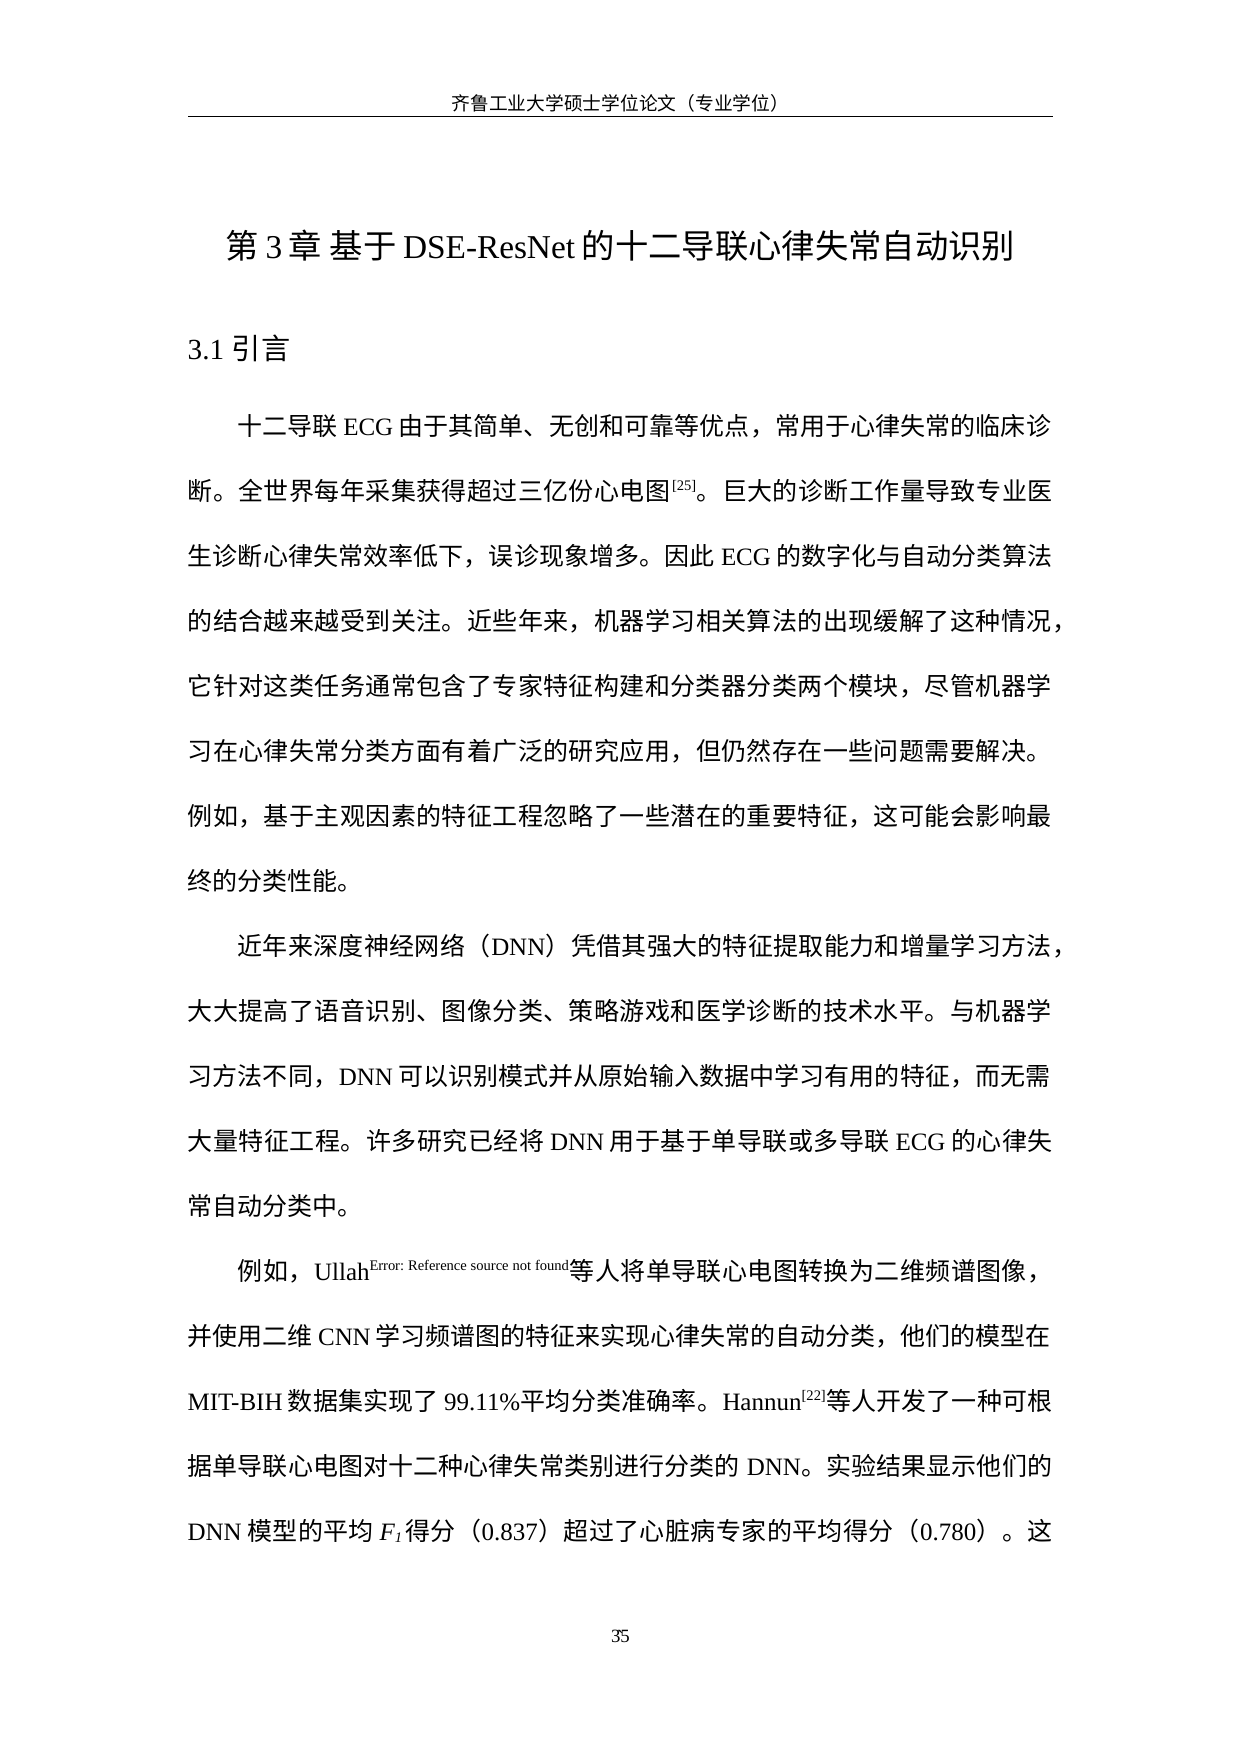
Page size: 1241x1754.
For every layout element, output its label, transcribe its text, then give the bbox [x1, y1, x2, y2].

text 第3章 基于DSE-ResNet的十二导联心律失常自动识别 [187, 212, 1053, 277]
text 近年来深度神经网络（DNN）凭借其强大的特征提取能力和增量学习方法，大大提高了语音识别、图像分类、策略游戏和医学诊断的技术水平。与机器学习方法不同，DNN可以识别模式并从原始输入数据中学习有用的特征，而无需大量特征工程。许多研究已经将DNN用于基于单导联或多导联ECG的心律失常自动分类中。 [187, 912, 1053, 1237]
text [187, 1237, 1053, 1562]
text 3.1 引言 [187, 314, 1053, 379]
text 十二导联ECG由于其简单、无创和可靠等优点，常用于心律失常的临床诊断。全世界每年采集获得超过三亿份心电图[25]。巨大的诊断工作量导致专业医生诊断心律失常效率低下，误诊现象增多。因此ECG的数字化与自动分类算法的结合越来越受到关注。近些年来，机器学习相关算法的出现缓解了这种情况，它针对这类任务通常包含了专家特征构建和分类器分类两个模块，尽管机器学习在心律失常分类方面有着广泛的研究应用，但仍然存在一些问题需要解决。例如，基于主观因素的特征工程忽略了一些潜在的重要特征，这可能会影响最终的分类性能。 [187, 392, 1053, 912]
